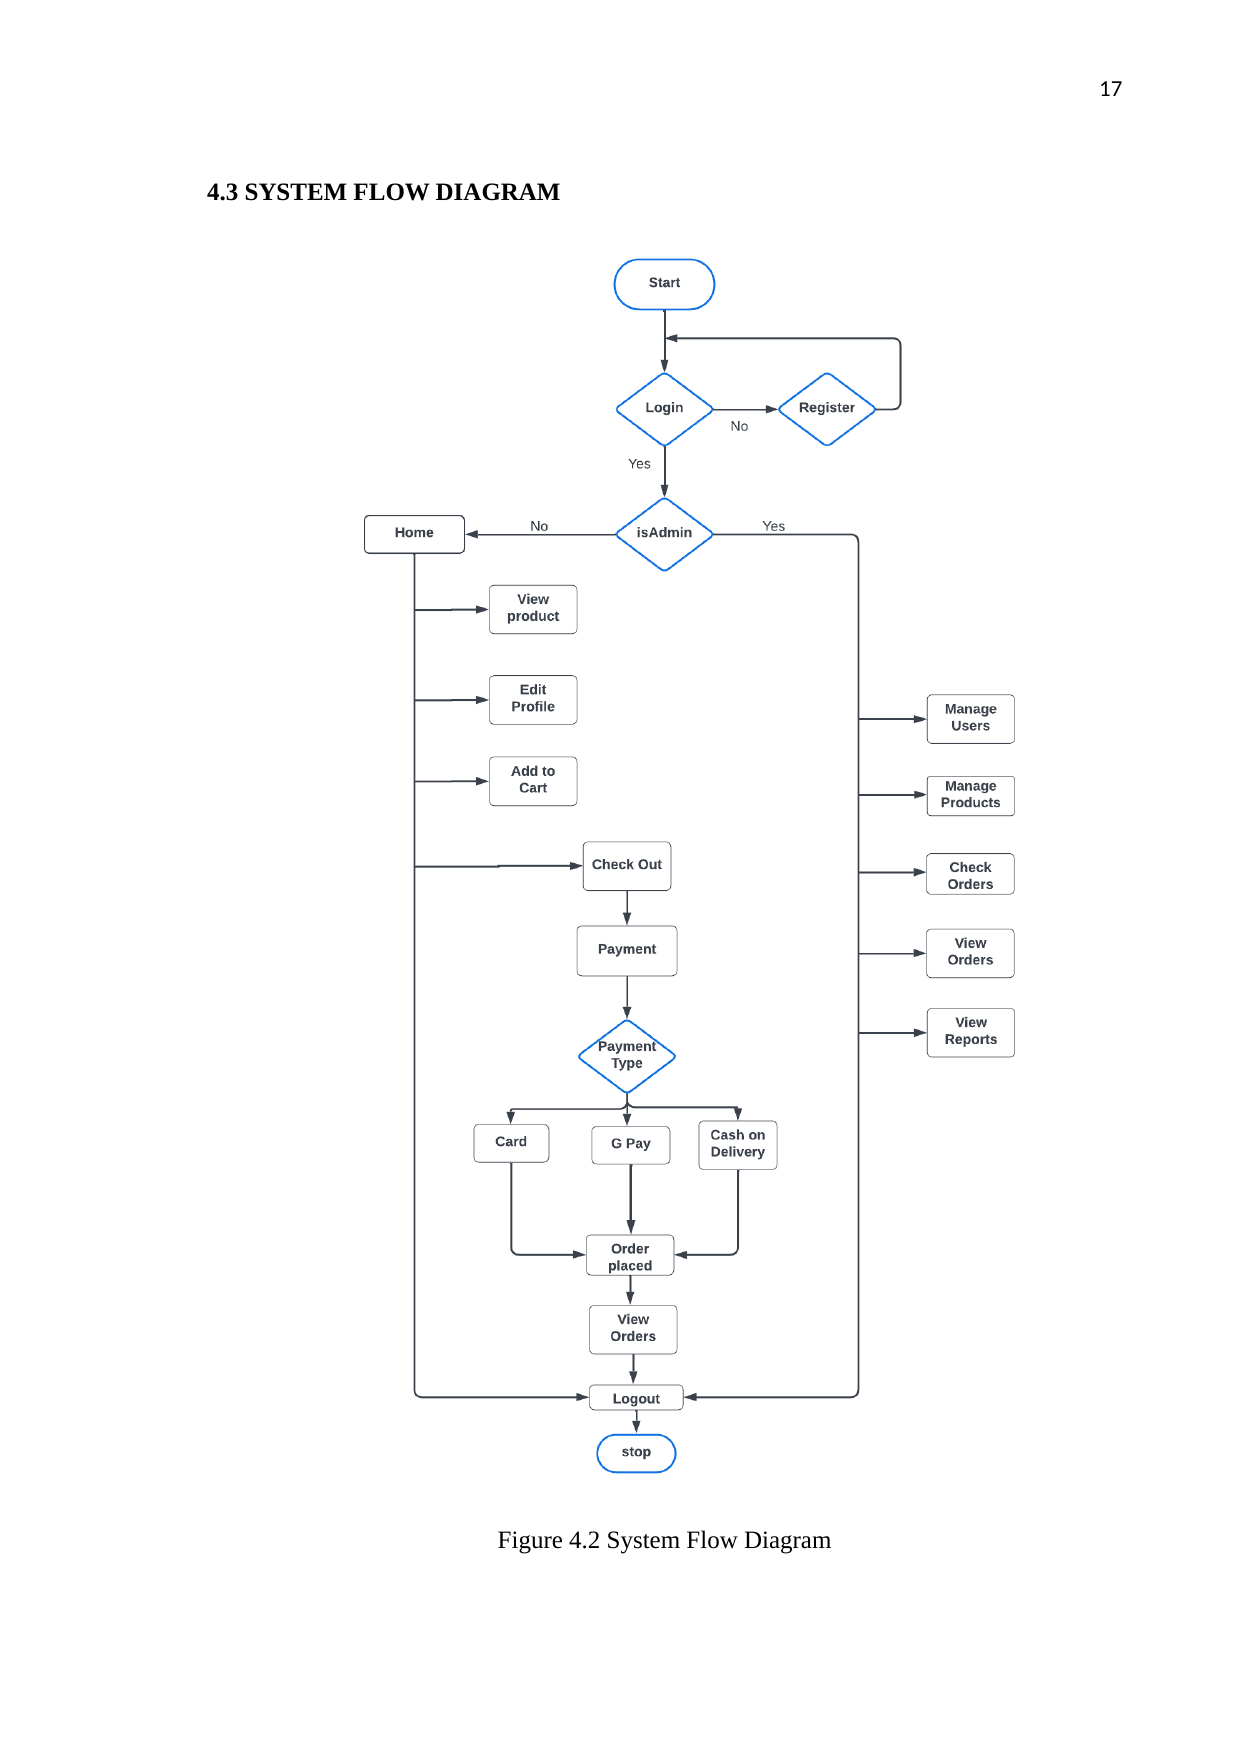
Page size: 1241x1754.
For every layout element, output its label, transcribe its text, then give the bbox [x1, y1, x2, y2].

text 4.3 SYSTEM FLOW DIAGRAM [207, 177, 1122, 206]
picture [339, 235, 1039, 1497]
text Figure 4.2 System Flow Diagram [207, 1525, 1122, 1554]
